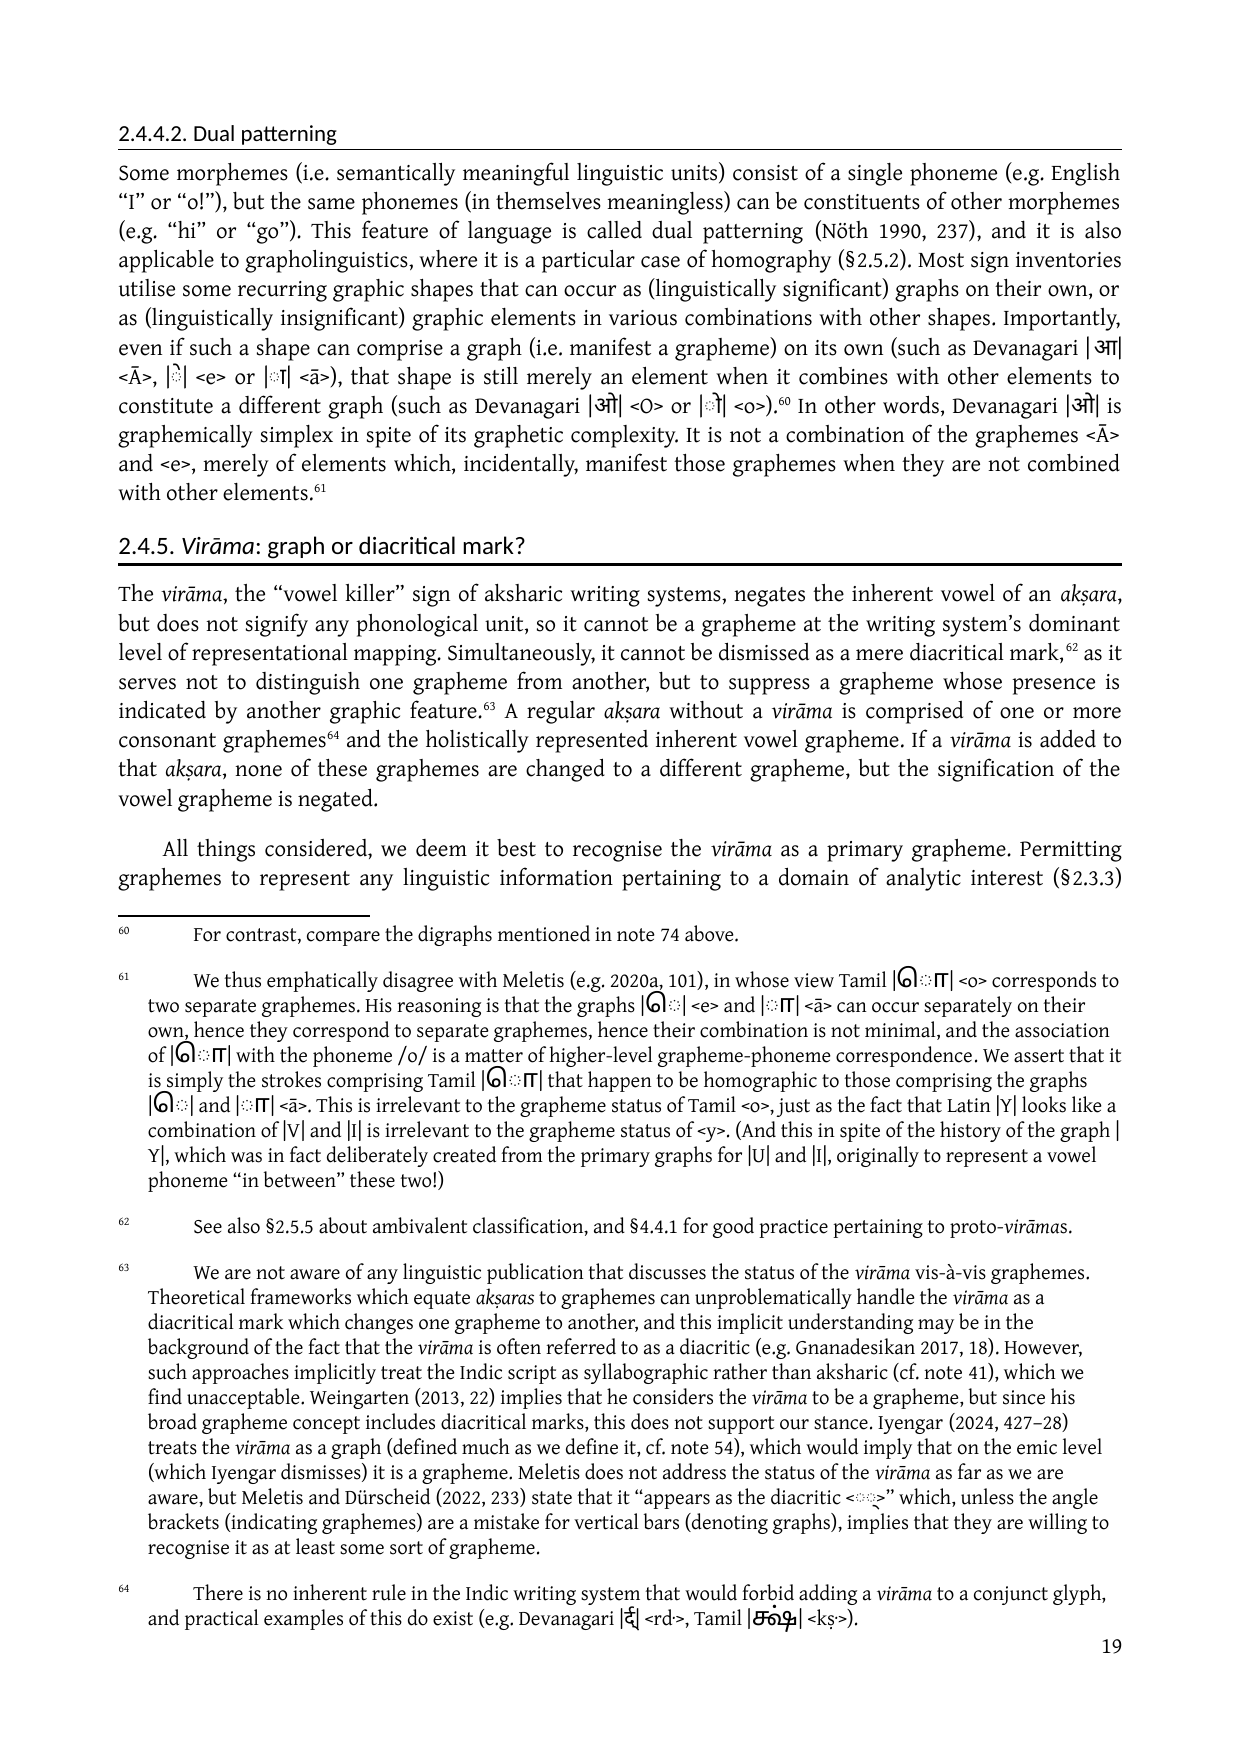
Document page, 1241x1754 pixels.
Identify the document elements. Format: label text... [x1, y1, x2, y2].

text Some morphemes (i.e. semantically meaningful linguistic units) consist of a single phoneme (e.g. English “I” or “o!”), but the same phonemes (in themselves meaningless) can be constituents of other morphemes (e.g. “hi” or “go”). This feature of language is called dual patterning (Nöth 1990, 237), and it is also applicable to grapholinguistics, where it is a particular case of homography (§2.5.2). Most sign inventories utilise some recurring graphic shapes that can occur as (linguistically significant) graphs on their own, or as (linguistically insignificant) graphic elements in various combinations with other shapes. Importantly, even if such a shape can comprise a graph (i.e. manifest a grapheme) on its own (such as Devanagari |आ| <Ā>, |े| <e> or |ा| <ā>), that shape is still merely an element when it combines with other elements to constitute a different graph (such as Devanagari |ओ| <O> or |ो| <o>). In other words, Devanagari |ओ| is graphemically simplex in spite of its graphetic complexity. It is not a combination of the graphemes <Ā> and <e>, merely of elements which, incidentally, manifest those graphemes when they are not combined with other elements. [118, 157, 1122, 507]
subtitle Virāma: graph or diacritical mark? [118, 527, 1122, 563]
text The virāma, the “vowel killer” sign of aksharic writing systems, negates the inherent vowel of an akṣara, but does not signify any phonological unit, so it cannot be a grapheme at the writing system’s dominant level of representational mapping. Simultaneously, it cannot be dismissed as a mere diacritical mark, as it serves not to distinguish one grapheme from another, but to suppress a grapheme whose presence is indicated by another graphic feature. A regular akṣara without a virāma is comprised of one or more consonant graphemes and the holistically represented inherent vowel grapheme. If a virāma is added to that akṣara, none of these graphemes are changed to a different grapheme, but the signification of the vowel grapheme is negated. [118, 578, 1122, 812]
subtitle Dual patterning [118, 118, 1122, 149]
